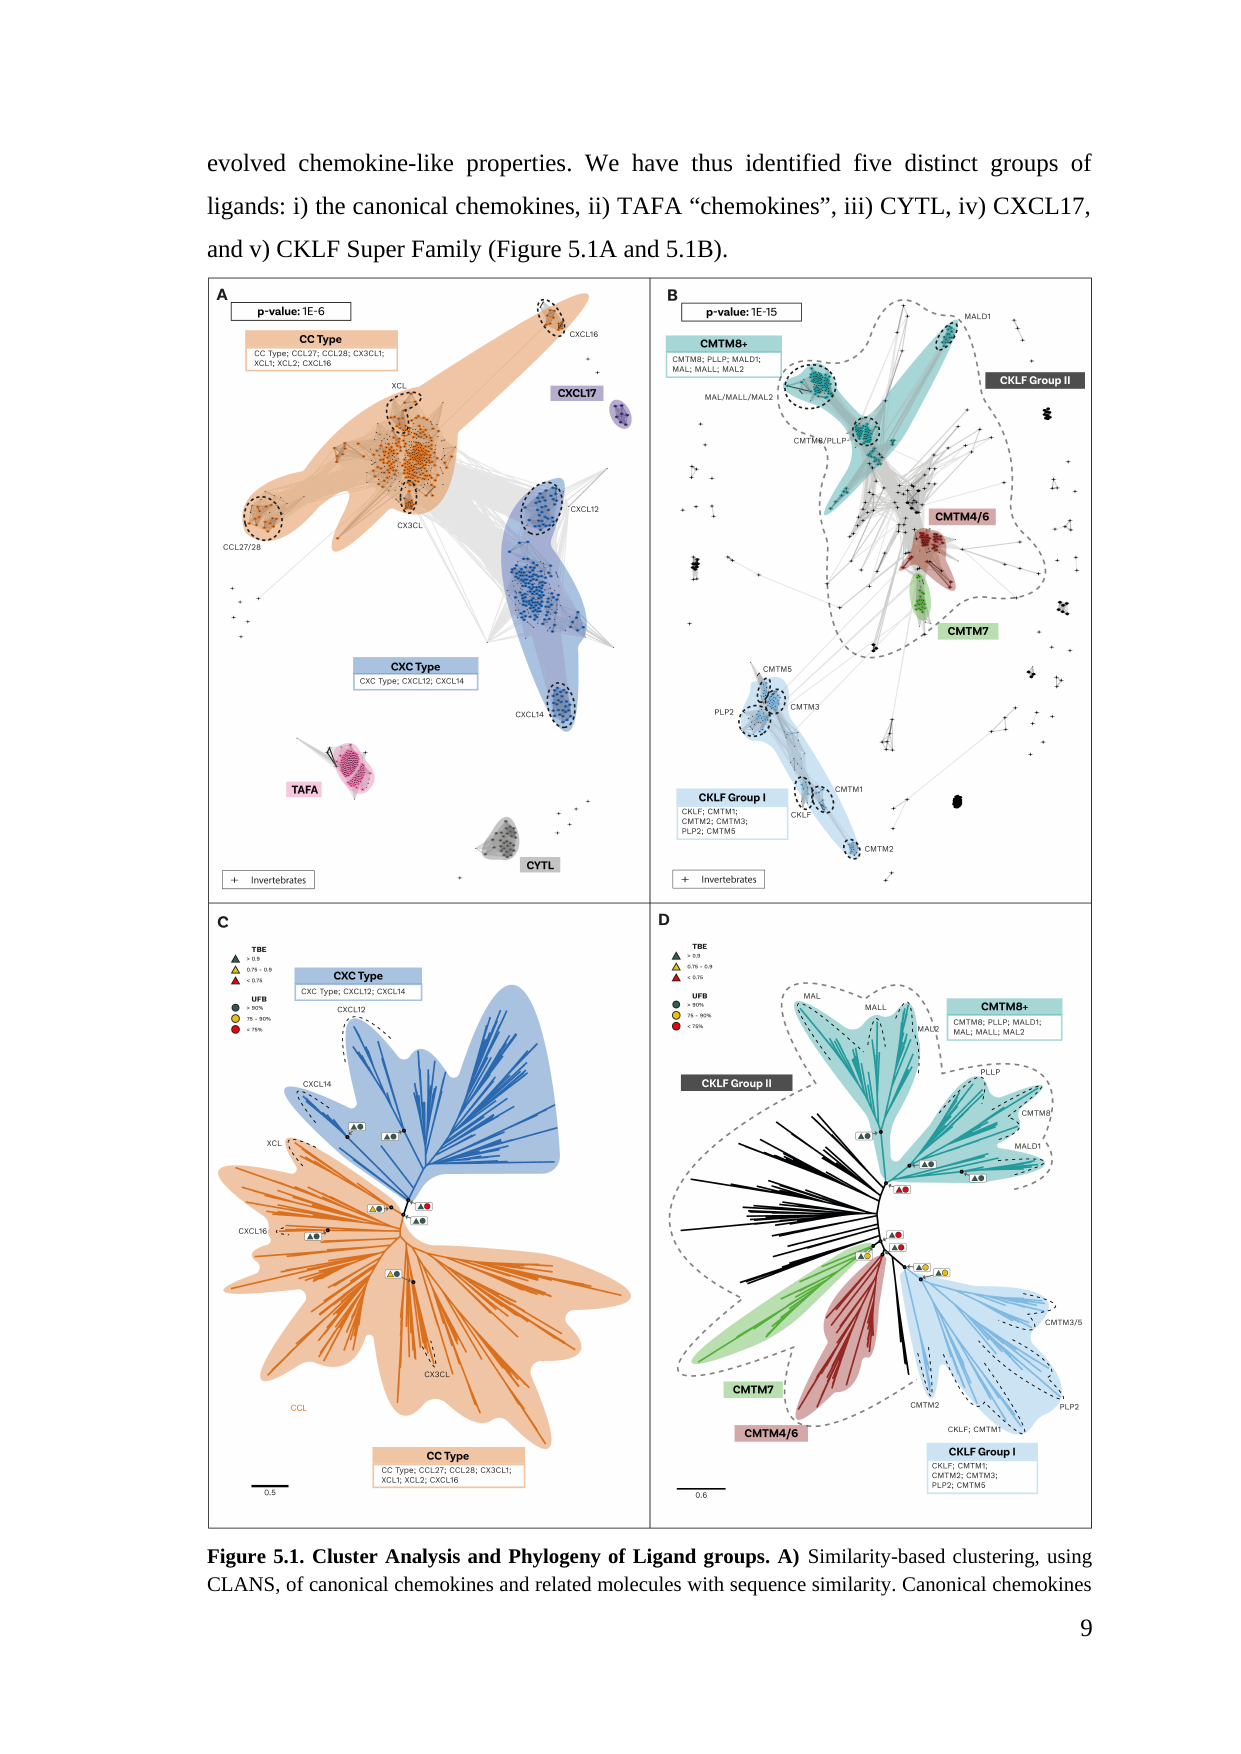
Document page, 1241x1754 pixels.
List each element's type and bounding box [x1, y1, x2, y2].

text [207, 1544, 1092, 1596]
text [207, 148, 1092, 263]
